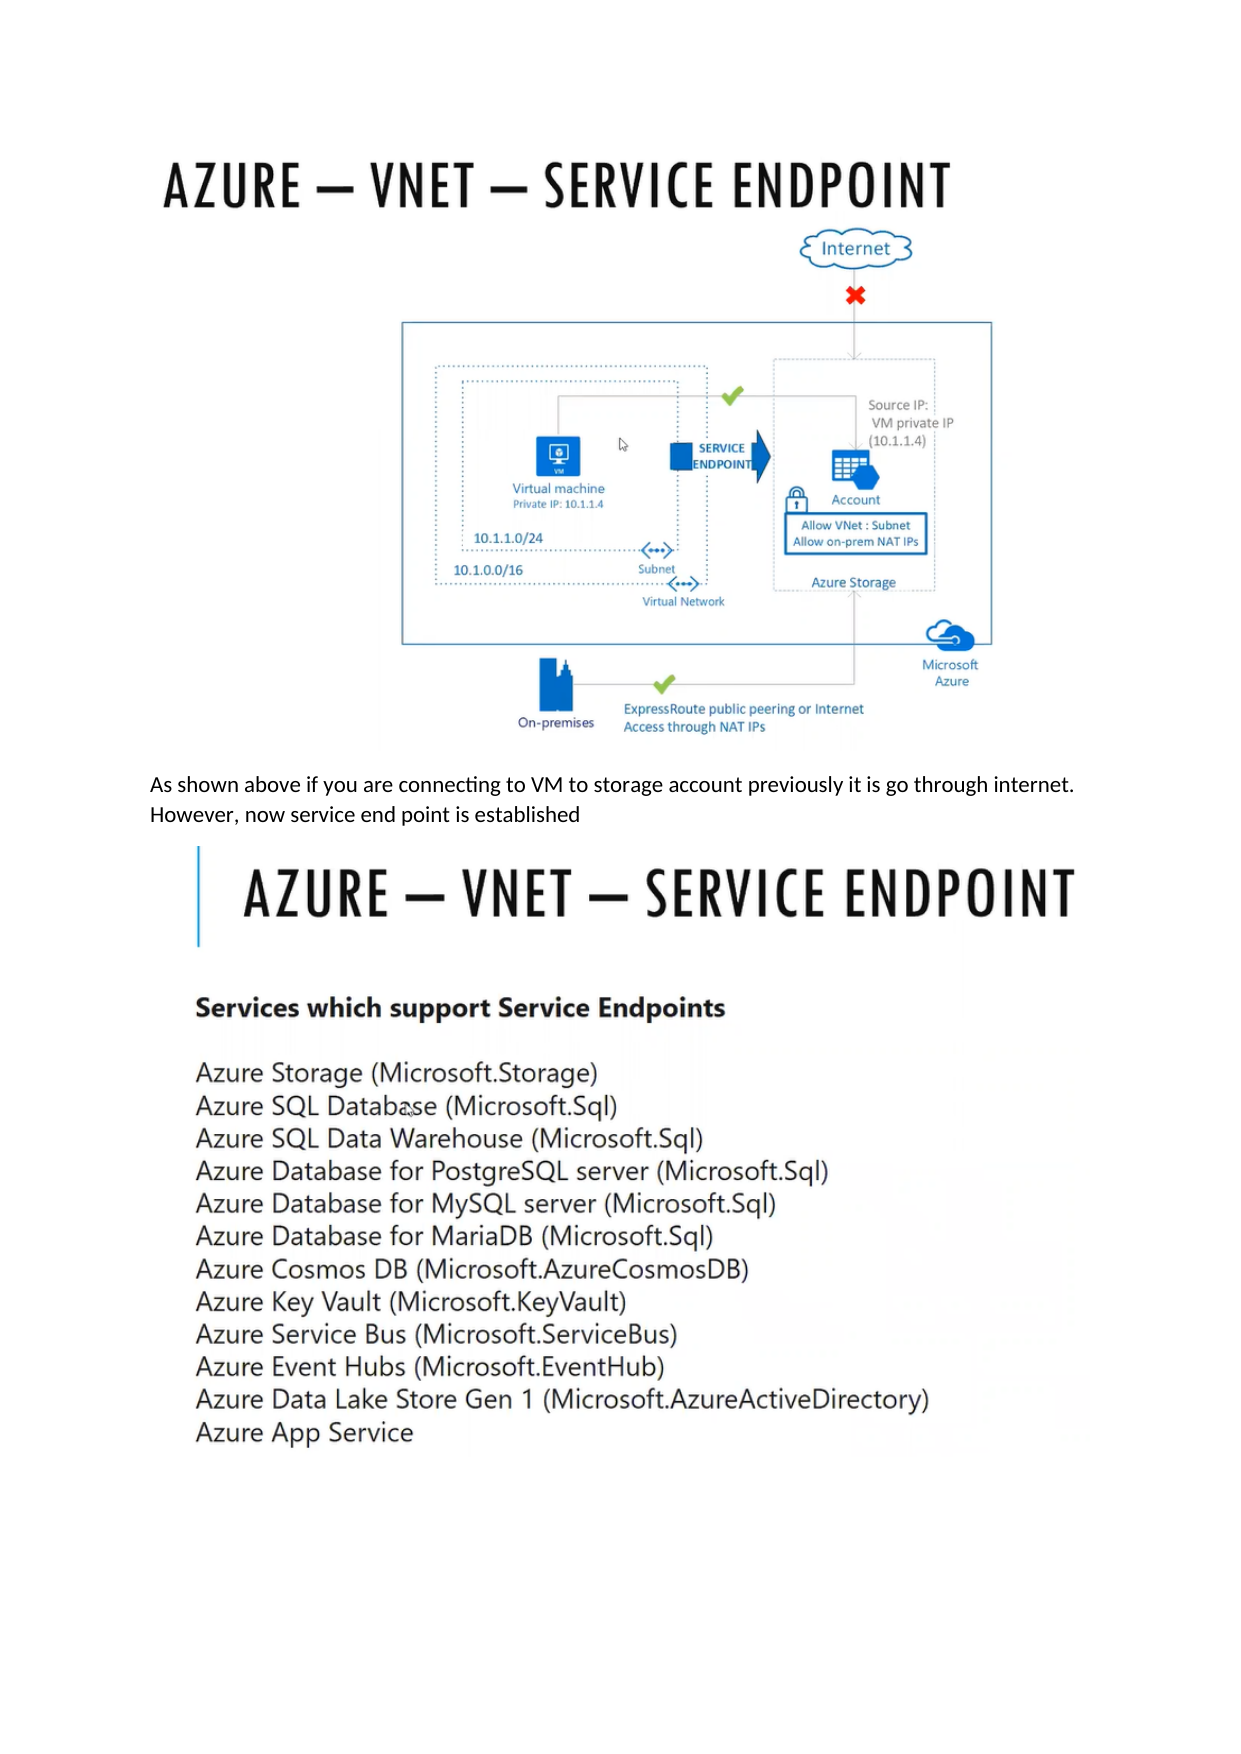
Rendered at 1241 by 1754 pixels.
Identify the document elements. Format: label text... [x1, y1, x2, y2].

picture [150, 150, 1091, 751]
picture [150, 846, 1091, 1457]
text As shown above if you are connecting to VM to storage account previously it is go through internet. However, now service end point is established [150, 770, 1090, 828]
